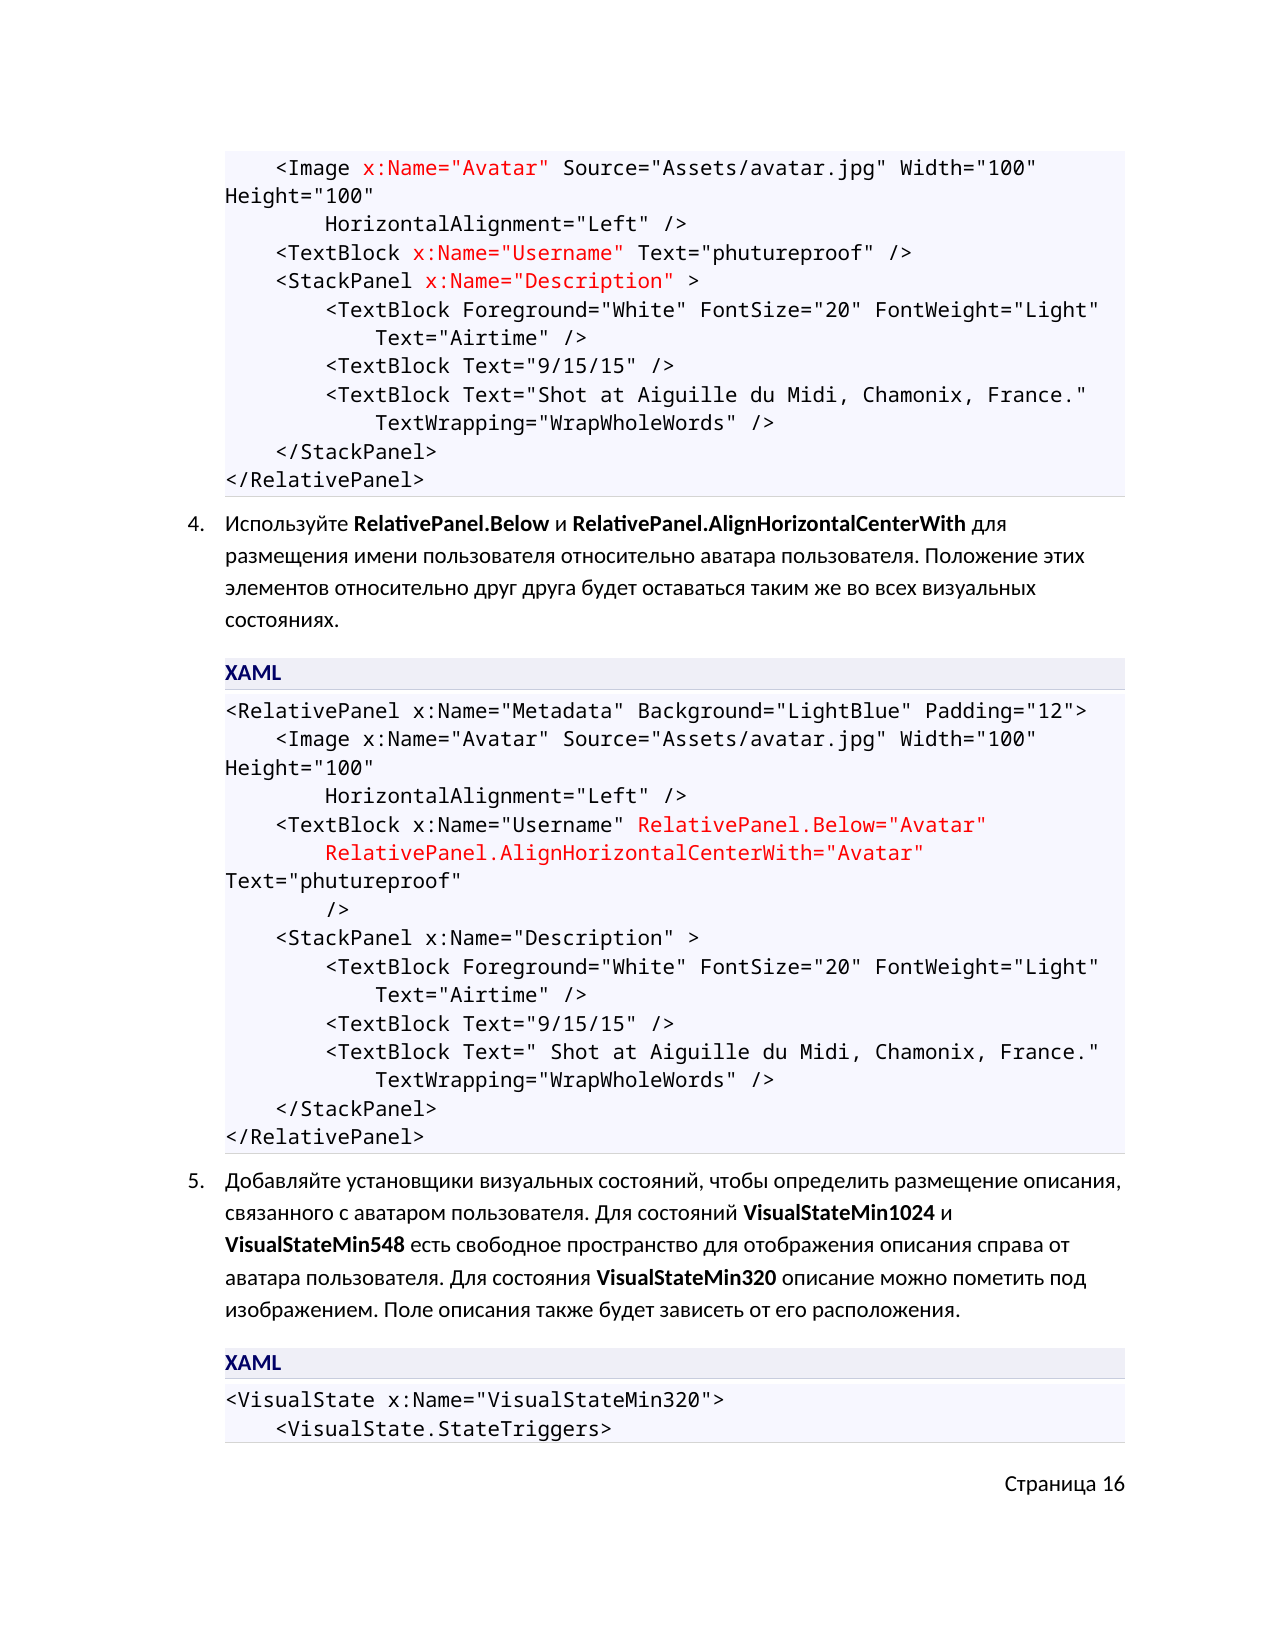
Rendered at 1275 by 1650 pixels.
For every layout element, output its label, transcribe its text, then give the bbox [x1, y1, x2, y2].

text <TextBlock x:Name="Username" RelativePanel.Below="Avatar" [225, 807, 1125, 836]
text RelativePanel.AlignHorizontalCenterWith="Avatar" Text="phutureproof" [225, 836, 1125, 892]
text HorizontalAlignment="Left" /> [225, 779, 1125, 807]
text /> [225, 892, 1125, 921]
text HorizontalAlignment="Left" /> [225, 207, 1125, 235]
text <Image x:Name="Avatar" Source="Assets/avatar.jpg" Width="100" Height="100" [225, 151, 1125, 207]
text <TextBlock x:Name="Username" Text="phutureproof" /> [225, 235, 1125, 264]
text <TextBlock Foreground="White" FontSize="20" FontWeight="Light" [225, 292, 1125, 321]
text </RelativePanel> [225, 463, 1125, 496]
text XAML [225, 1348, 1125, 1378]
text Text="Airtime" /> [225, 978, 1125, 1006]
text <Image x:Name="Avatar" Source="Assets/avatar.jpg" Width="100" Height="100" [225, 722, 1125, 779]
text XAML [225, 658, 1125, 689]
text TextWrapping="WrapWholeWords" /> [225, 1063, 1125, 1091]
text </StackPanel> [225, 434, 1125, 463]
text <VisualState x:Name="VisualStateMin320"> [225, 1384, 1125, 1411]
text <StackPanel x:Name="Description" > [225, 264, 1125, 292]
text <TextBlock Text="9/15/15" /> [225, 349, 1125, 377]
text </StackPanel> [225, 1091, 1125, 1120]
list Добавляйте установщики визуальных состояний, чтобы определить размещение описания, связанного с аватаром пользователя. Для состояний VisualStateMin1024 и VisualStateMin548 есть свободное пространство для отображения описания справа от аватара пользователя. Для состояния VisualStateMin320 описание можно пометить под изображением. Поле описания также будет зависеть от его расположения. [187, 1166, 1125, 1323]
text <TextBlock Text="Shot at Aiguille du Midi, Chamonix, France." [225, 377, 1125, 406]
text <StackPanel x:Name="Description" > [225, 921, 1125, 949]
text <RelativePanel x:Name="Metadata" Background="LightBlue" Padding="12"> [225, 694, 1125, 722]
text <TextBlock Text=" Shot at Aiguille du Midi, Chamonix, France." [225, 1034, 1125, 1063]
text <TextBlock Text="9/15/15" /> [225, 1006, 1125, 1034]
text <VisualState.StateTriggers> [225, 1411, 1125, 1442]
text <TextBlock Foreground="White" FontSize="20" FontWeight="Light" [225, 949, 1125, 978]
text TextWrapping="WrapWholeWords" /> [225, 406, 1125, 434]
text </RelativePanel> [225, 1120, 1125, 1153]
list Используйте RelativePanel.Below и RelativePanel.AlignHorizontalCenterWith для размещения имени пользователя относительно аватара пользователя. Положение этих элементов относительно друг друга будет оставаться таким же во всех визуальных состояниях. [187, 509, 1125, 633]
text Text="Airtime" /> [225, 321, 1125, 349]
